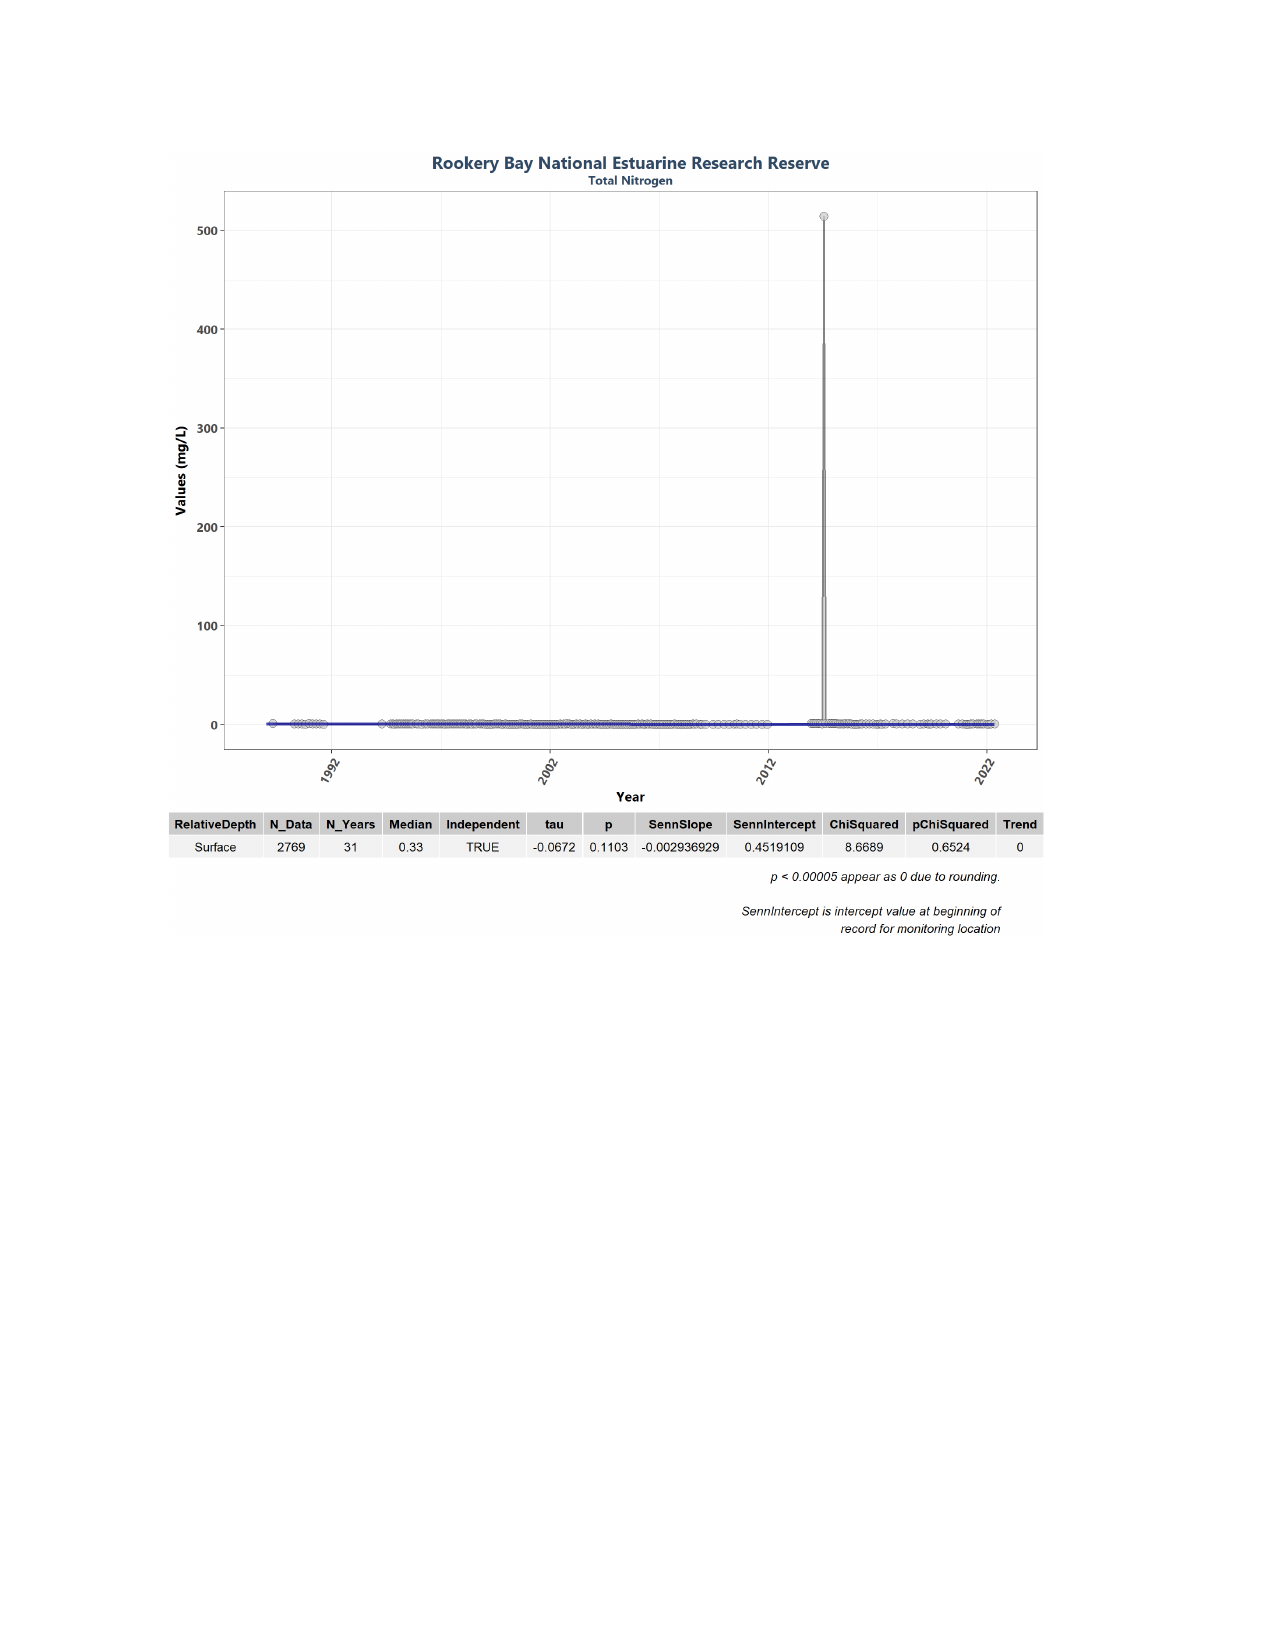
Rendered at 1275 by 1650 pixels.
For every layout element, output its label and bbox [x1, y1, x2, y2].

picture [168, 150, 1044, 938]
